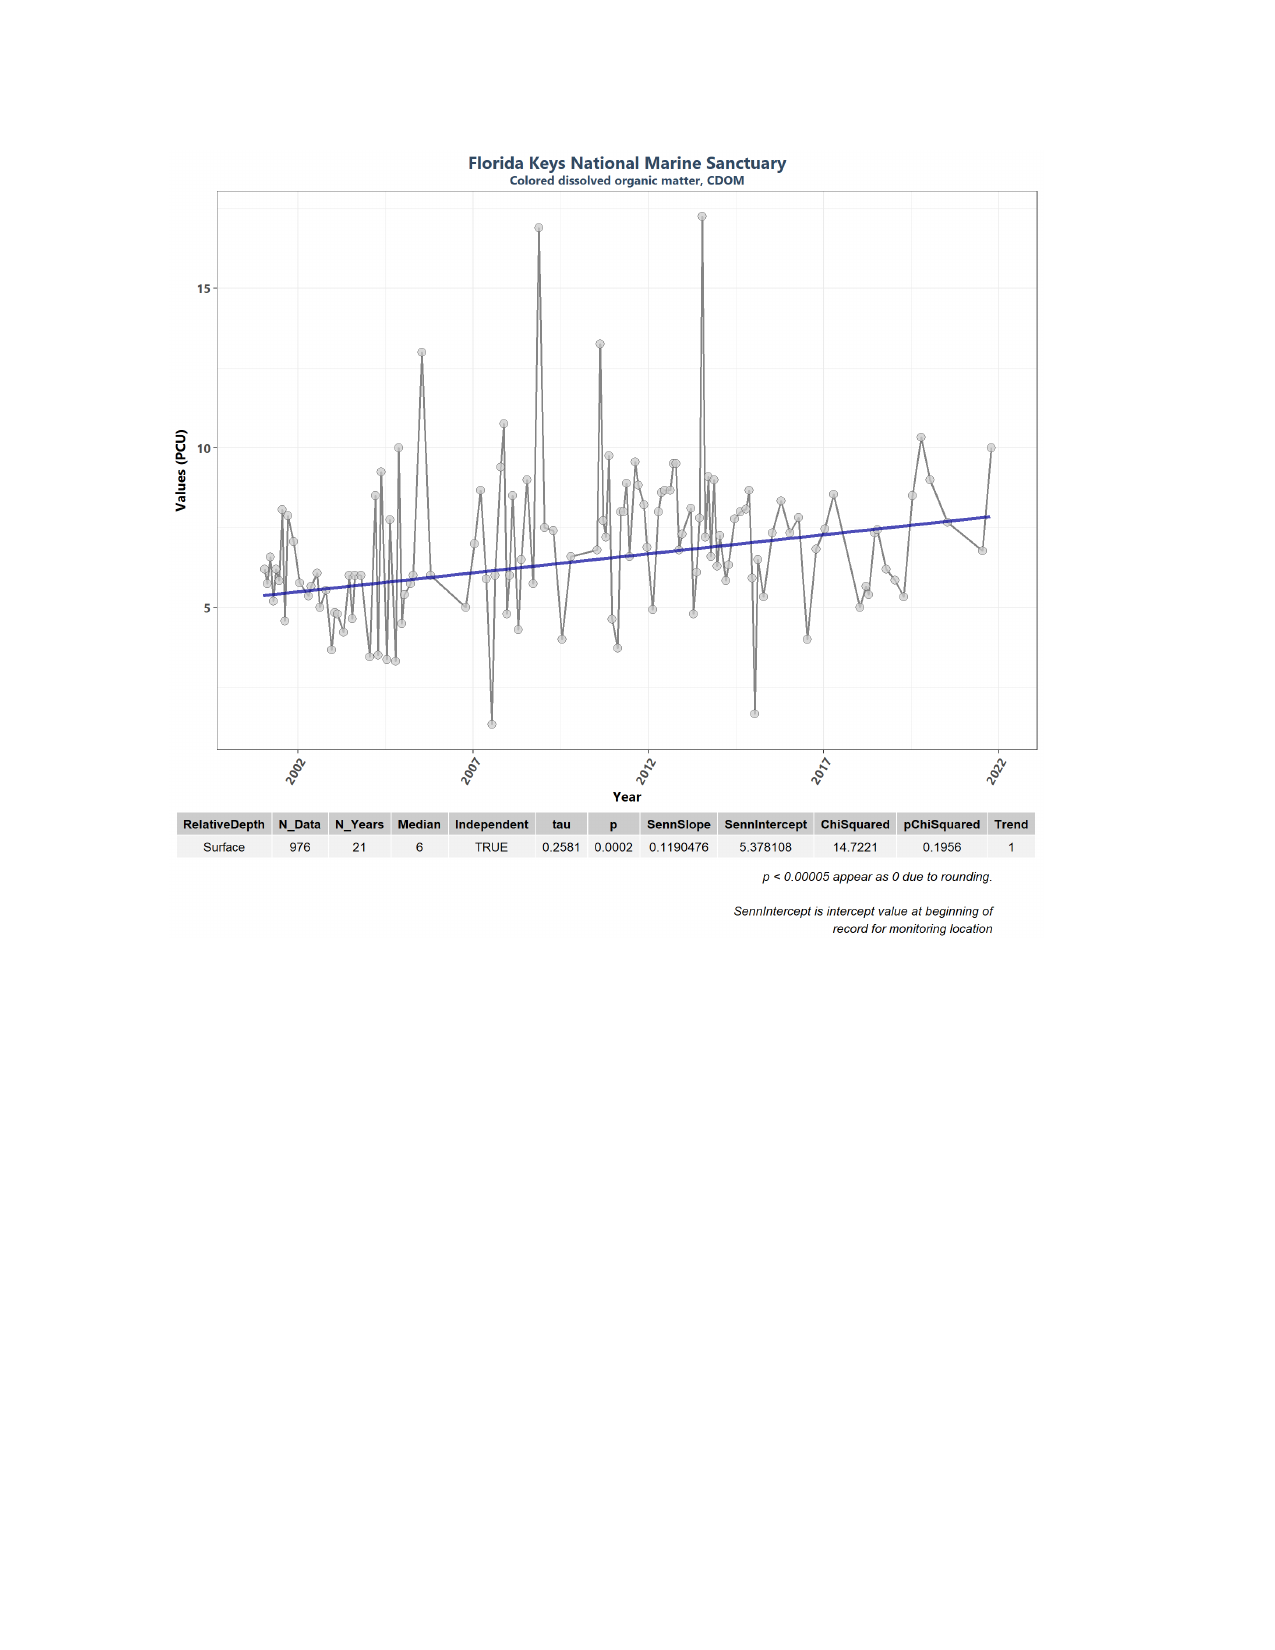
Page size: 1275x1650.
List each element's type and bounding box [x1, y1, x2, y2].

picture [168, 150, 1044, 938]
